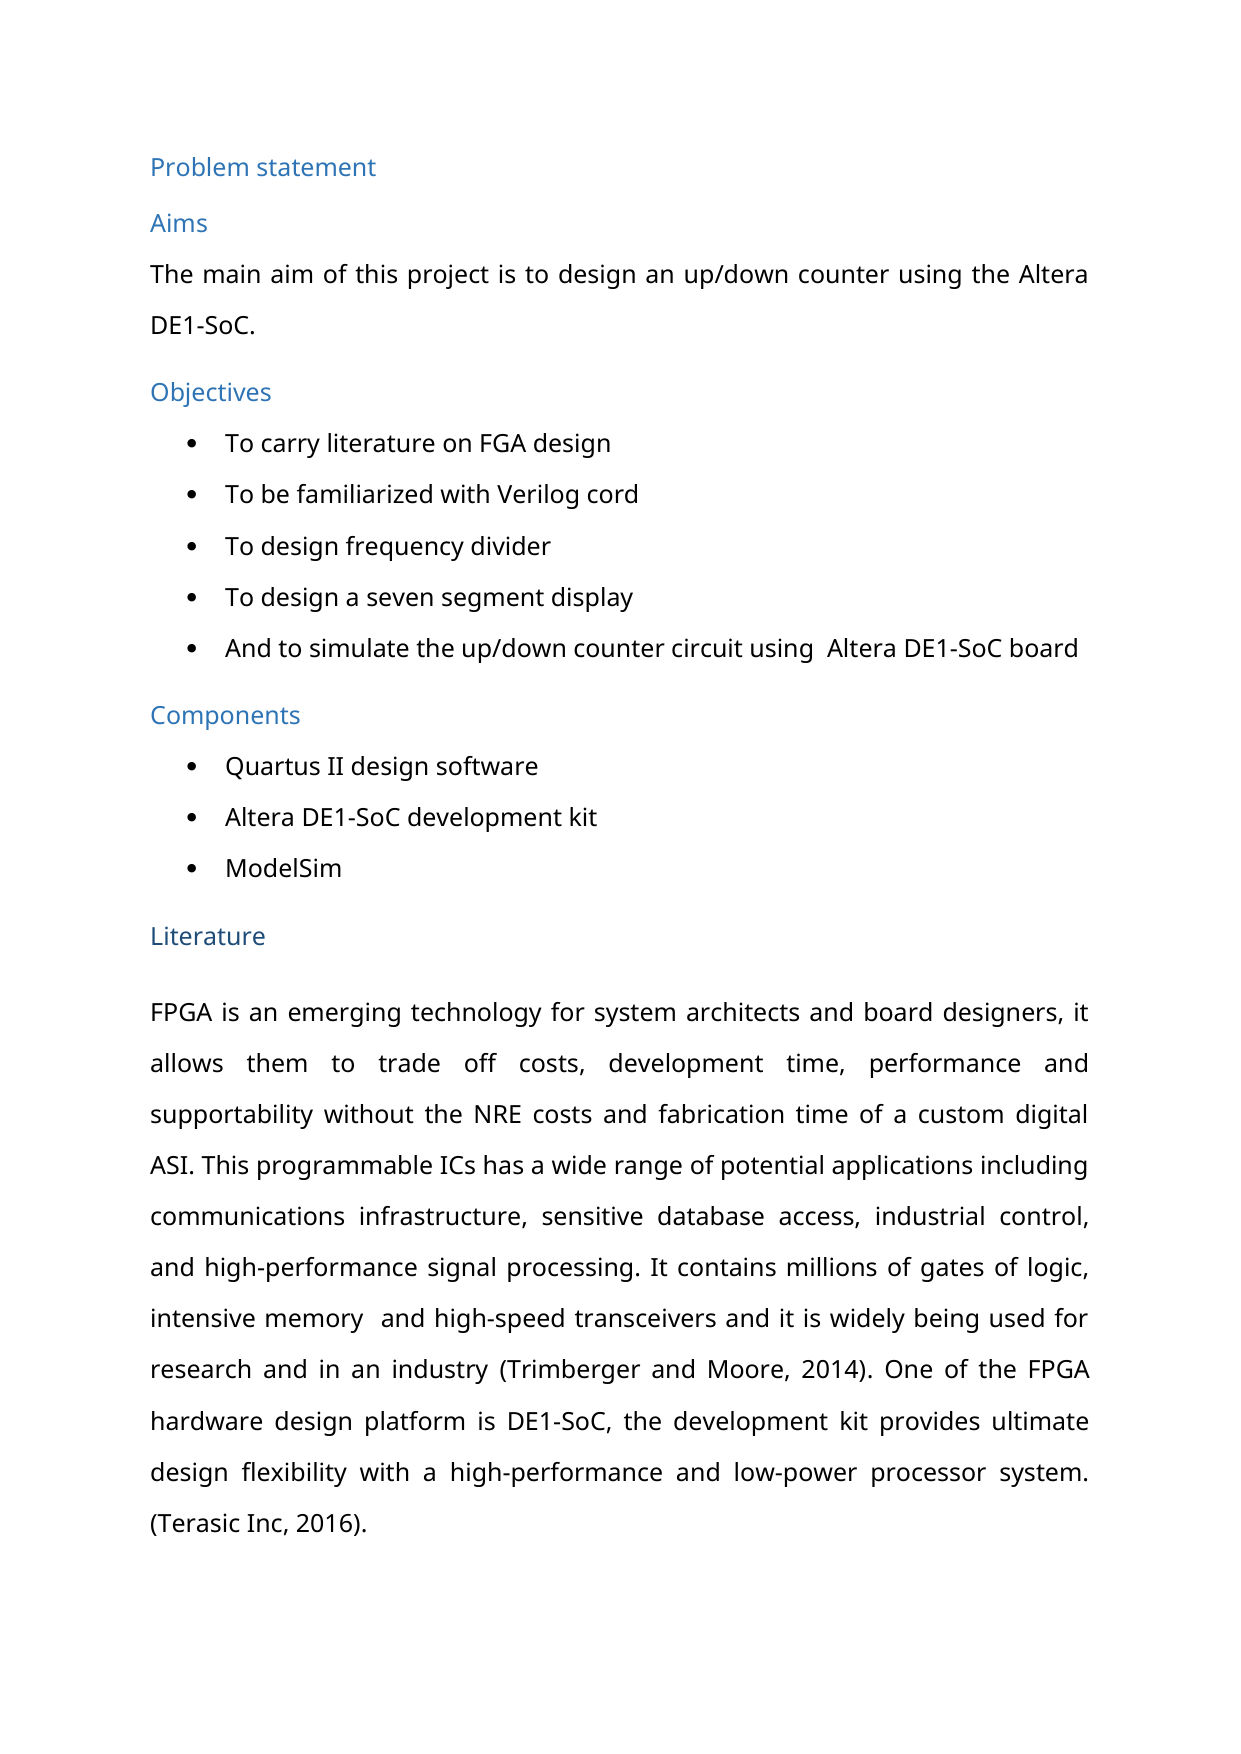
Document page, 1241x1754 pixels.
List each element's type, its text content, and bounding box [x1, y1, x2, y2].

subtitle Objectives [150, 375, 1090, 409]
list ModelSim [187, 851, 1090, 885]
subtitle Problem statement [150, 150, 1090, 184]
subtitle Components [150, 698, 1090, 732]
list Altera DE1-SoC development kit [187, 800, 1090, 834]
list To design frequency divider [187, 528, 1090, 562]
list To design a seven segment display [187, 579, 1090, 613]
subtitle Literature [150, 919, 1090, 953]
list Quartus II design software [187, 749, 1090, 783]
text FPGA is an emerging technology for system architects and board designers, it allows them to trade off costs, development time, performance and supportability without the NRE costs and fabrication time of a custom digital ASI. This programmable ICs has a wide range of potential applications including communications infrastructure, sensitive database access, industrial control, and high-performance signal processing. It contains millions of gates of logic, intensive memory and high-speed transceivers and it is widely being used for research and in an industry (Trimberger and Moore, 2014). One of the FPGA hardware design platform is DE1-SoC, the development kit provides ultimate design flexibility with a high-performance and low-power processor system.(Terasic Inc, 2016). [150, 995, 1090, 1539]
list And to simulate the up/down counter circuit using Altera DE1-SoC board [187, 630, 1090, 664]
subtitle Aims [150, 205, 1090, 239]
text The main aim of this project is to design an up/down counter using the Altera DE1-SoC. [150, 256, 1090, 341]
list To be familiarized with Verilog cord [187, 477, 1090, 511]
list To carry literature on FGA design [187, 426, 1090, 460]
